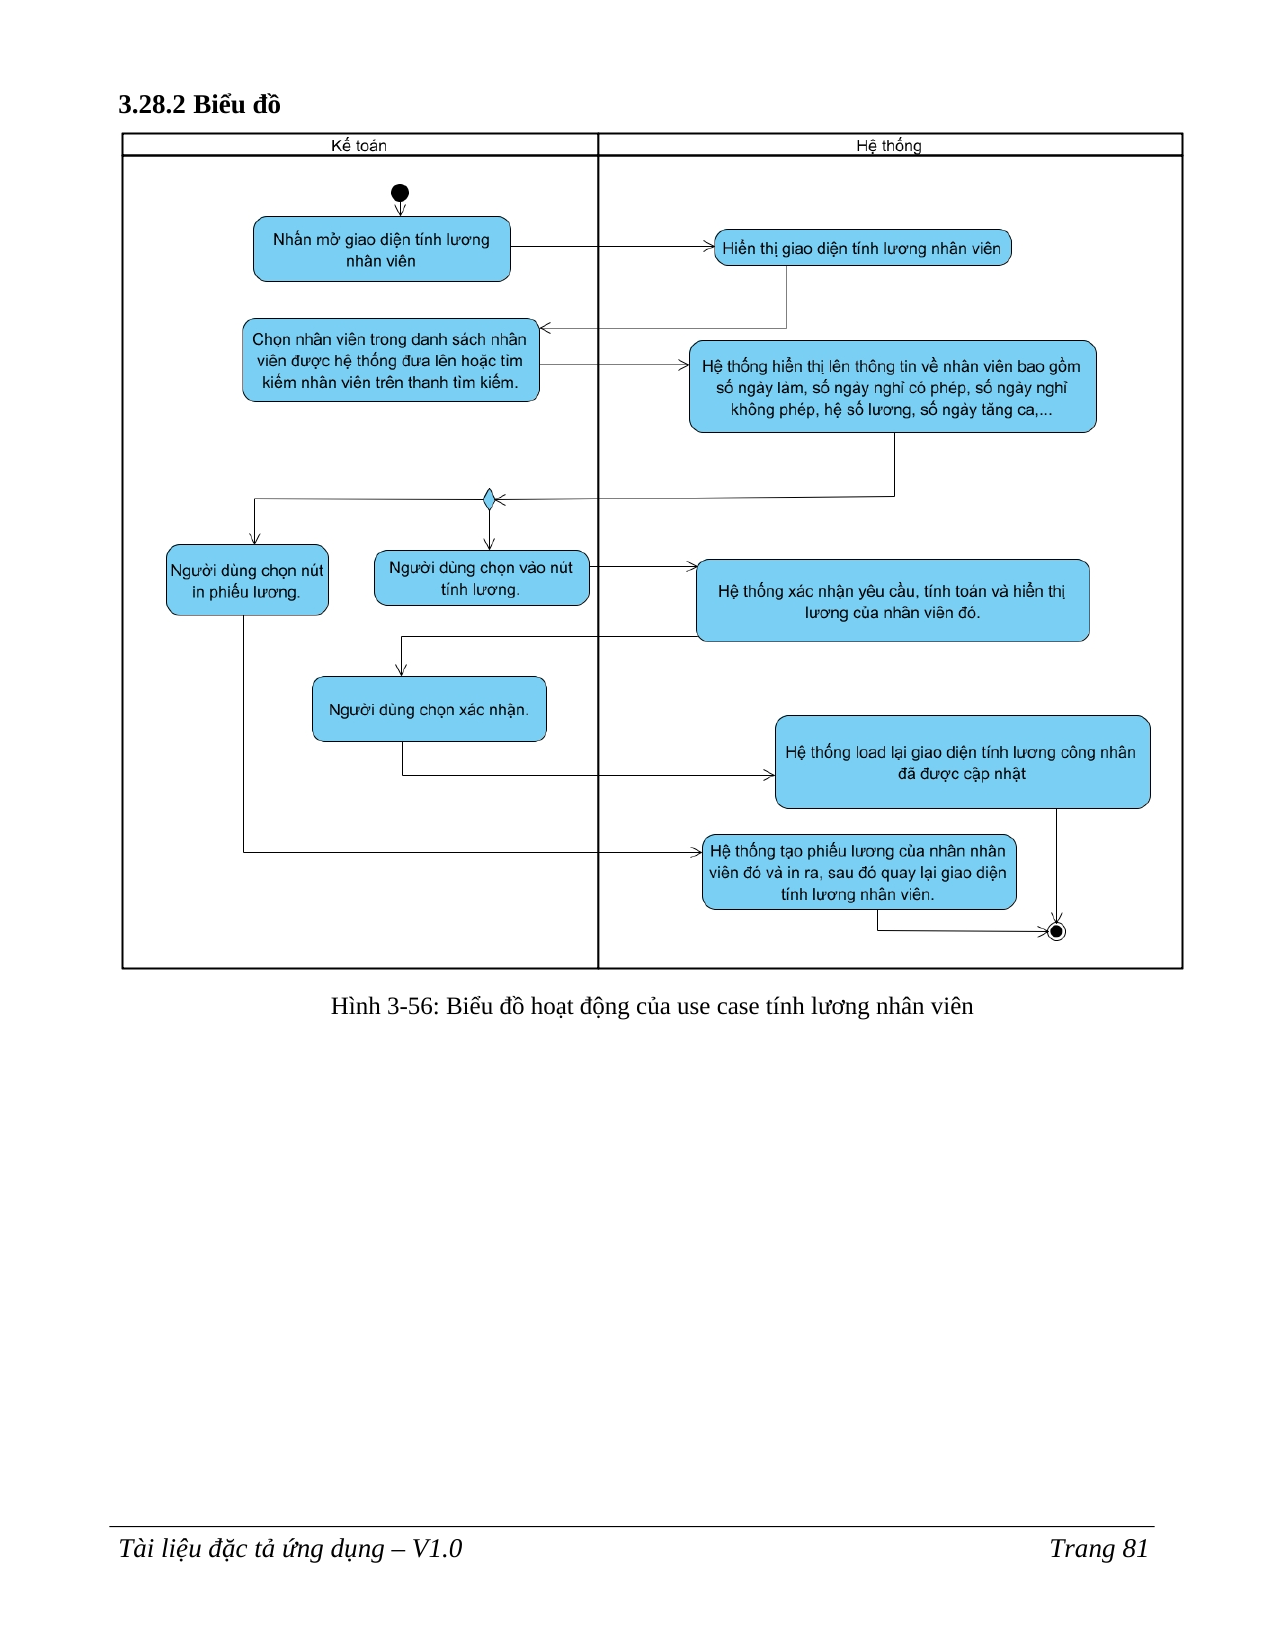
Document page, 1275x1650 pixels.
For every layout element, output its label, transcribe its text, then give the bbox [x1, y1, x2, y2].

picture [118, 132, 1187, 973]
subtitle Biểu đồ [118, 89, 1186, 120]
